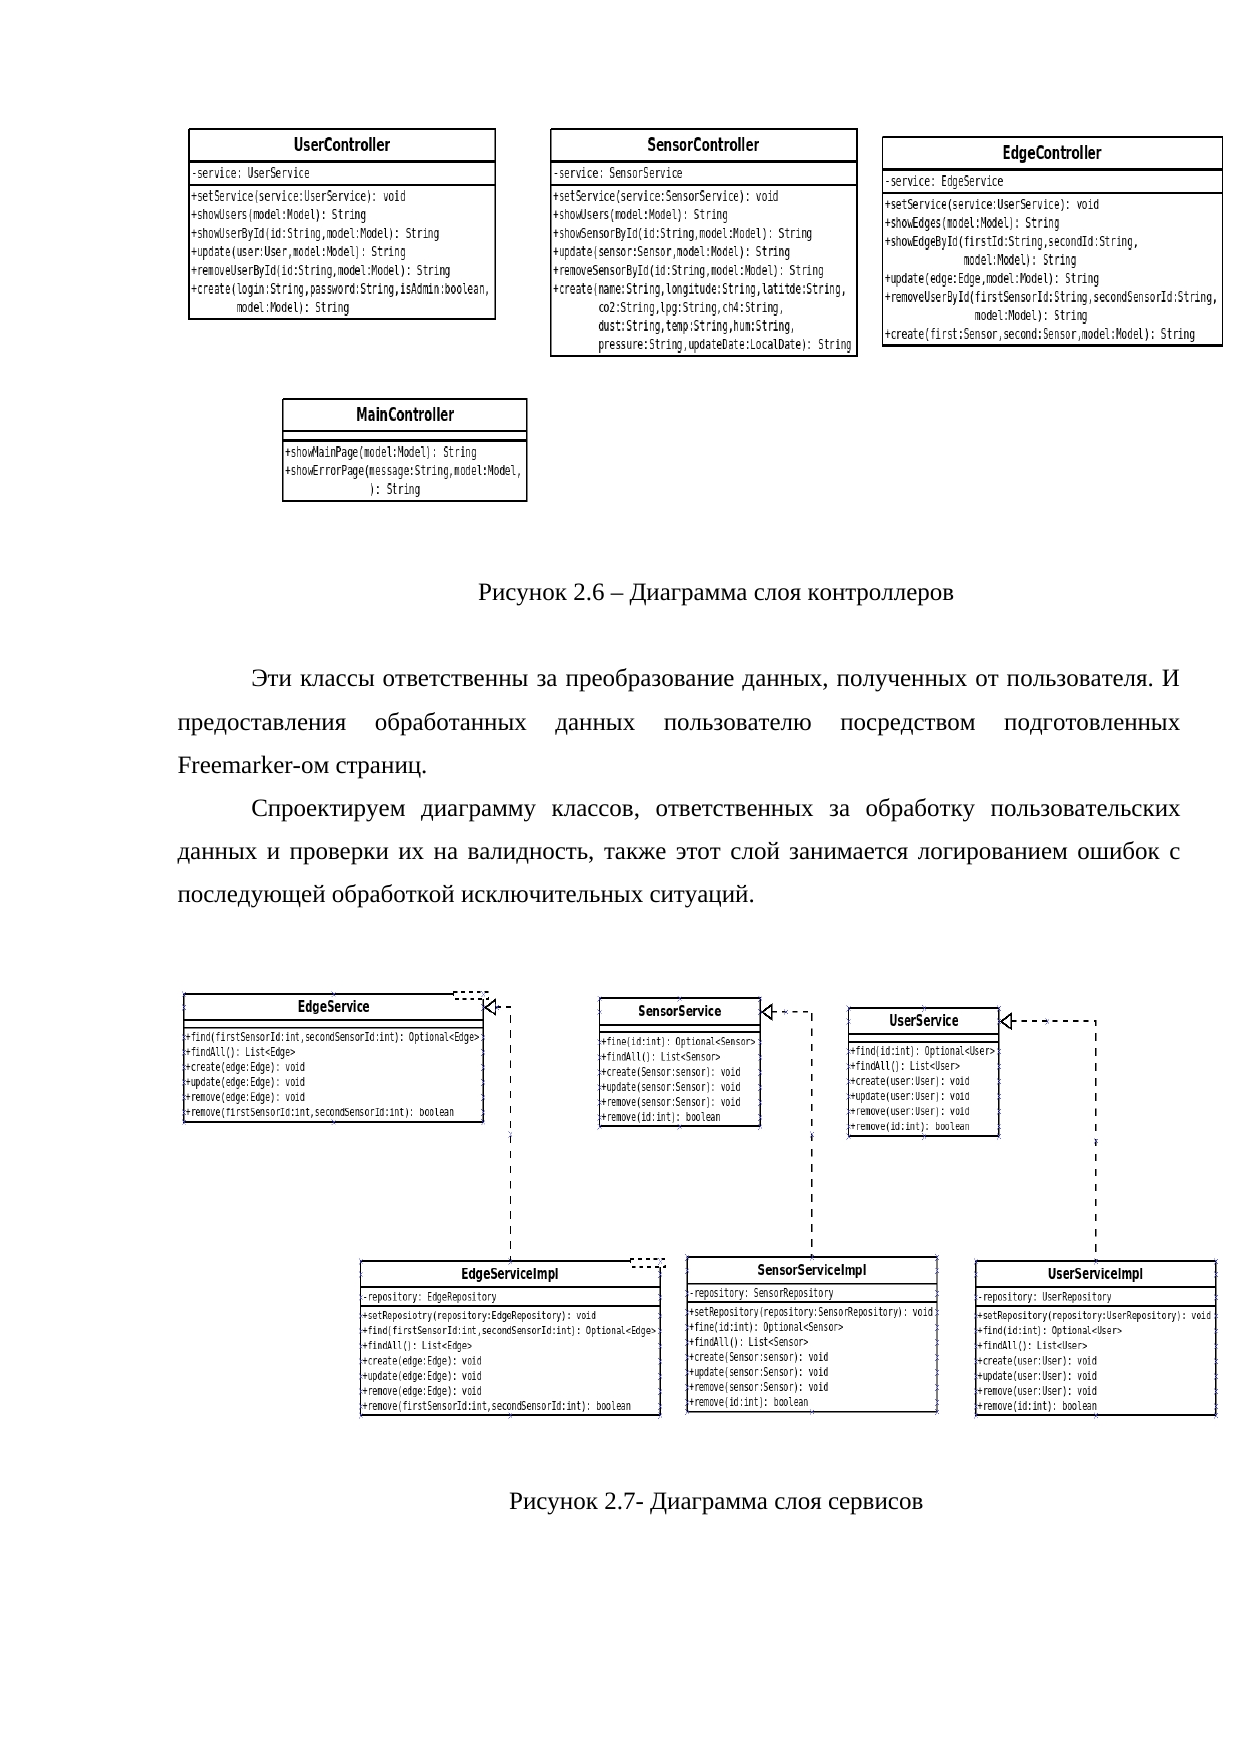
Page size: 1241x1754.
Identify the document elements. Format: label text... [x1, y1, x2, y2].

text Спроектируем диаграмму классов, ответственных за обработку пользовательских данных и проверки их на валидность, также этот слой занимается логированием ошибок с последующей обработкой исключительных ситуаций. [177, 793, 1181, 908]
picture [177, 118, 1233, 521]
text Эти классы ответственны за преобразование данных, полученных от пользователя. И предоставления обработанных данных пользователю посредством подготовленных Freemarker-ом страниц. [177, 663, 1181, 778]
text Рисунок 2.7- Диаграмма слоя сервисов [177, 1486, 1181, 1515]
text Рисунок 2.6 – Диаграмма слоя контроллеров [177, 577, 1181, 606]
picture [177, 965, 1220, 1429]
